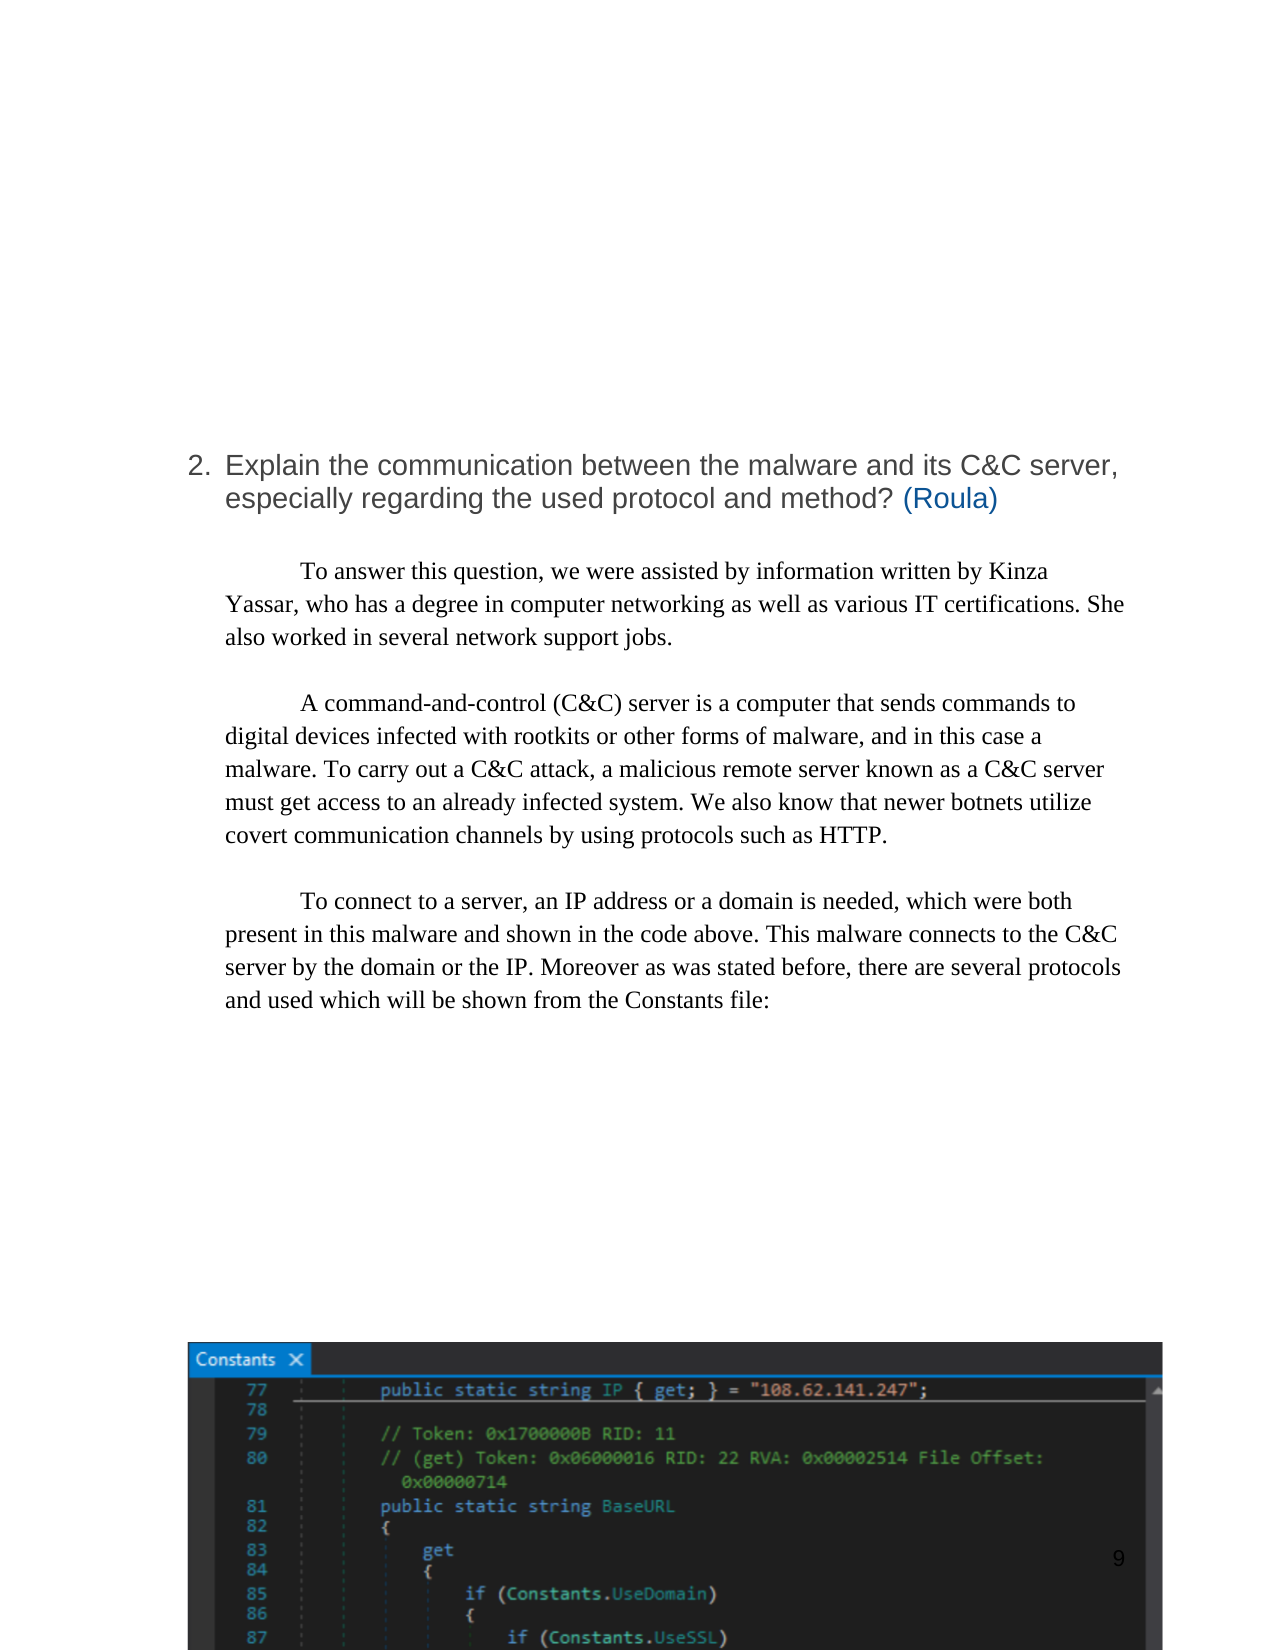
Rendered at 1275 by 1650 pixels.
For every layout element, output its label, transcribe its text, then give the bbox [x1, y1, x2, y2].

text A command-and-control (C&C) server is a computer that sends commands to digital devices infected with rootkits or other forms of malware, and in this case a malware. To carry out a C&C attack, a malicious remote server known as a C&C server must get access to an already infected system. We also know that newer botnets utilize covert communication channels by using protocols such as HTTP. [225, 688, 1125, 849]
picture [187, 1342, 1163, 1650]
text To connect to a server, an IP address or a domain is needed, which were both present in this malware and shown in the code above. This malware connects to the C&C server by the domain or the IP. Moreover as was stated before, there are several protocols and used which will be shown from the Constants file: [225, 886, 1125, 1014]
text To answer this question, we were assisted by information written by Kinza Yassar, who has a degree in computer networking as well as various IT certifications. She also worked in several network support jobs. [225, 556, 1125, 651]
subtitle Explain the communication between the malware and its C&C server, especially regarding the used protocol and method? (Roula) [187, 447, 1125, 514]
